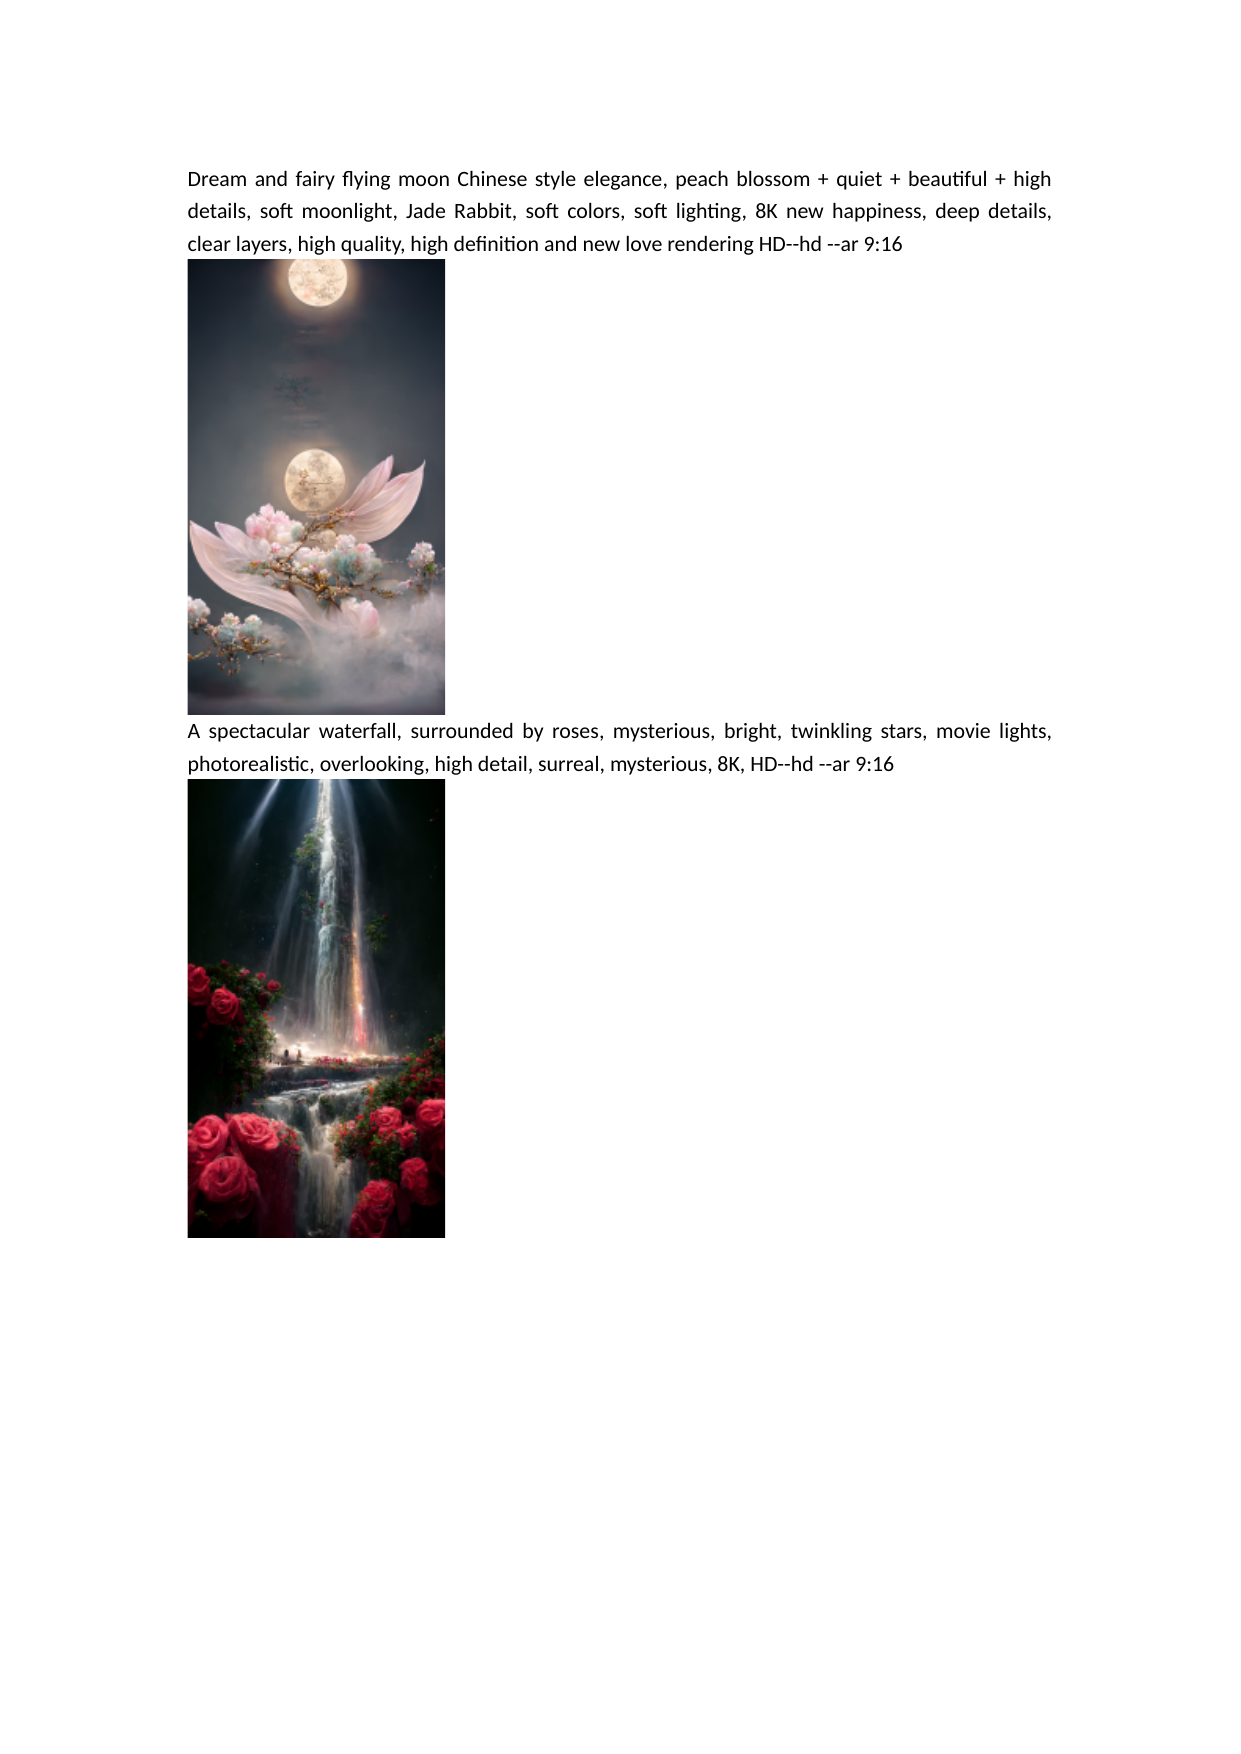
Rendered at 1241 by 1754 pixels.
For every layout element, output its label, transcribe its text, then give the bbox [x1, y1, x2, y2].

text A spectacular waterfall, surrounded by roses, mysterious, bright, twinkling stars, movie lights, photorealistic, overlooking, high detail, surreal, mysterious, 8K, HD--hd --ar 9:16 [187, 714, 1053, 779]
picture [187, 259, 446, 715]
picture [187, 779, 446, 1238]
text Dream and fairy flying moon Chinese style elegance, peach blossom + quiet + beautiful + high details, soft moonlight, Jade Rabbit, soft colors, soft lighting, 8K new happiness, deep details, clear layers, high quality, high definition and new love rendering HD--hd --ar 9:16 [187, 162, 1053, 259]
